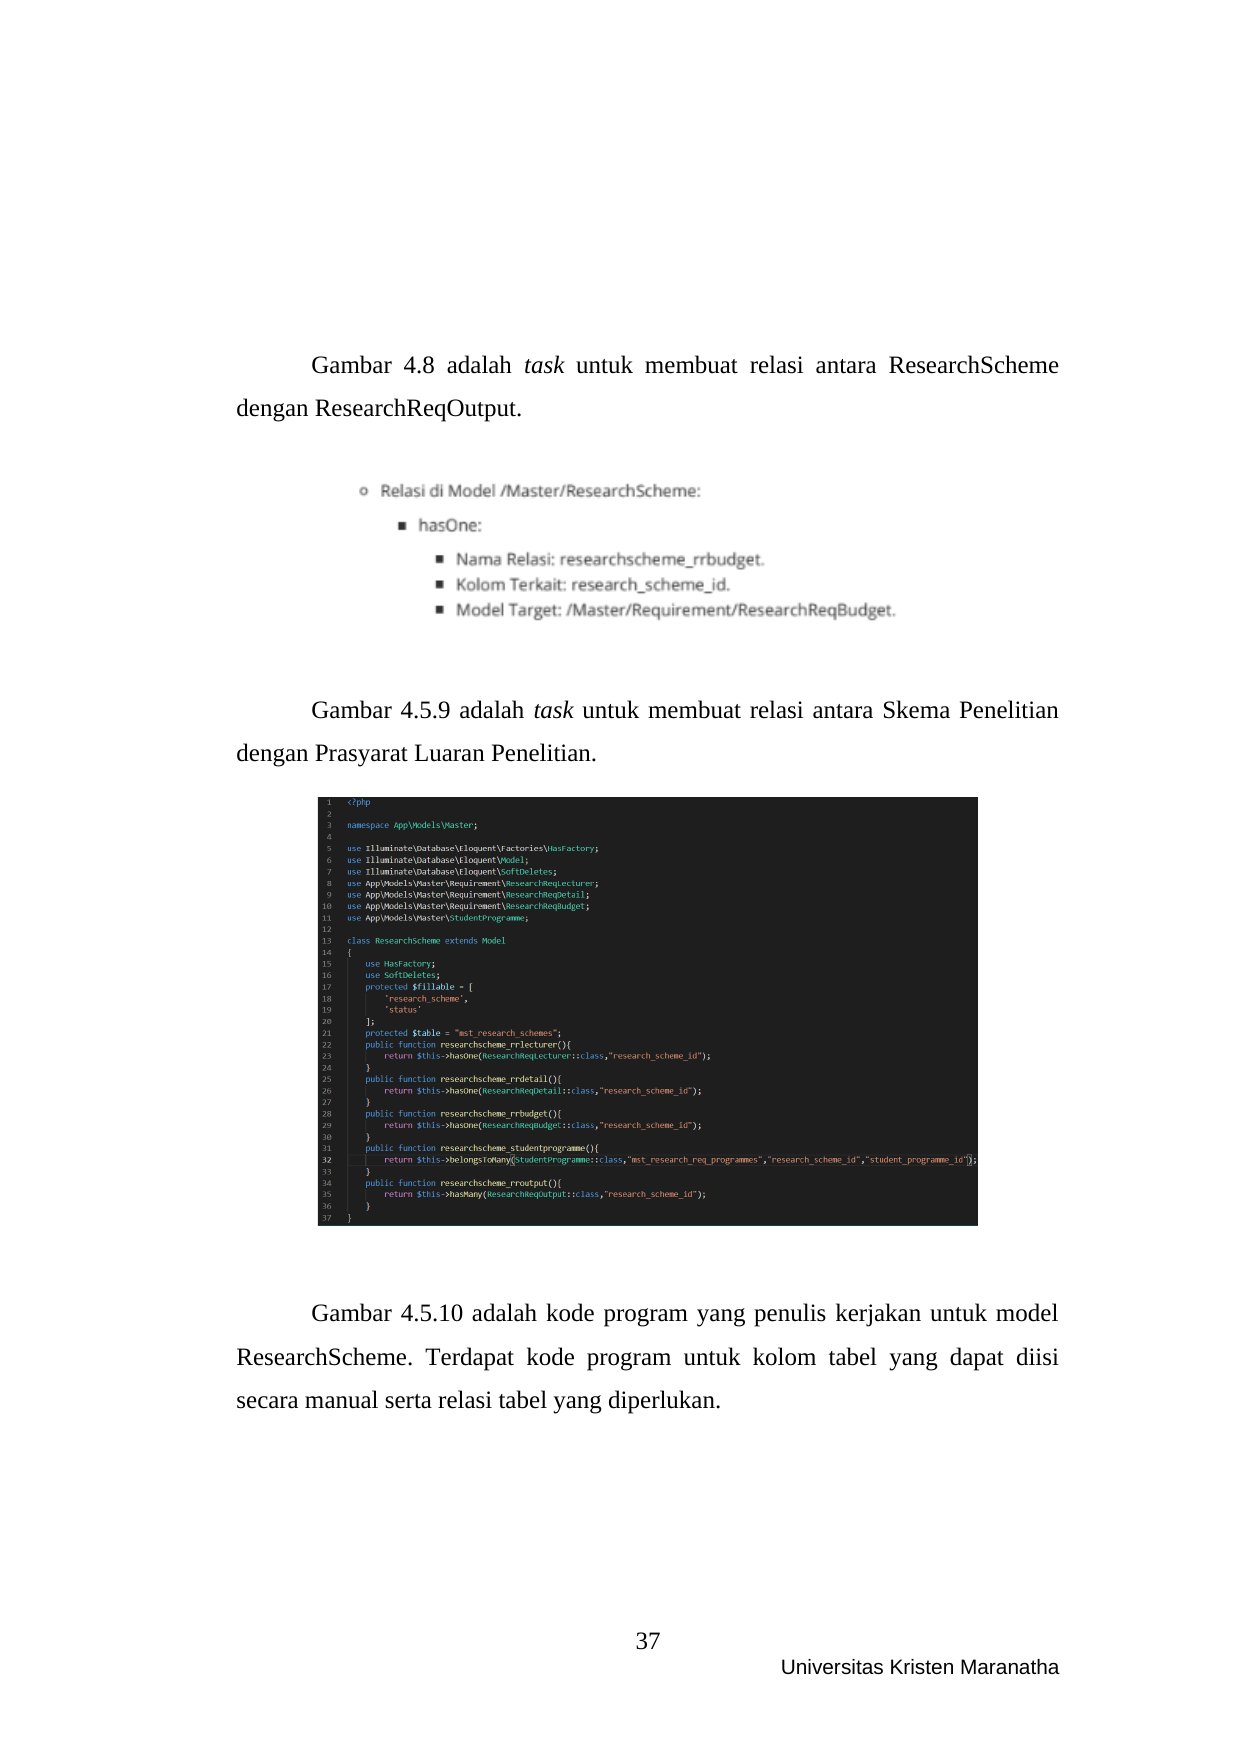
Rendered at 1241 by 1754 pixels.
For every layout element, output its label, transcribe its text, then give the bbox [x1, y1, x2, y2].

text Gambar 4.8 adalah task untuk membuat relasi antara ResearchScheme dengan ResearchReqOutput. [236, 350, 1059, 422]
picture [317, 797, 978, 1226]
picture [344, 479, 926, 633]
text Gambar 4.5.10 adalah kode program yang penulis kerjakan untuk model ResearchScheme. Terdapat kode program untuk kolom tabel yang dapat diisi secara manual serta relasi tabel yang diperlukan. [236, 1298, 1059, 1413]
text Gambar 4.5.9 adalah task untuk membuat relasi antara Skema Penelitian dengan Prasyarat Luaran Penelitian. [236, 695, 1059, 767]
